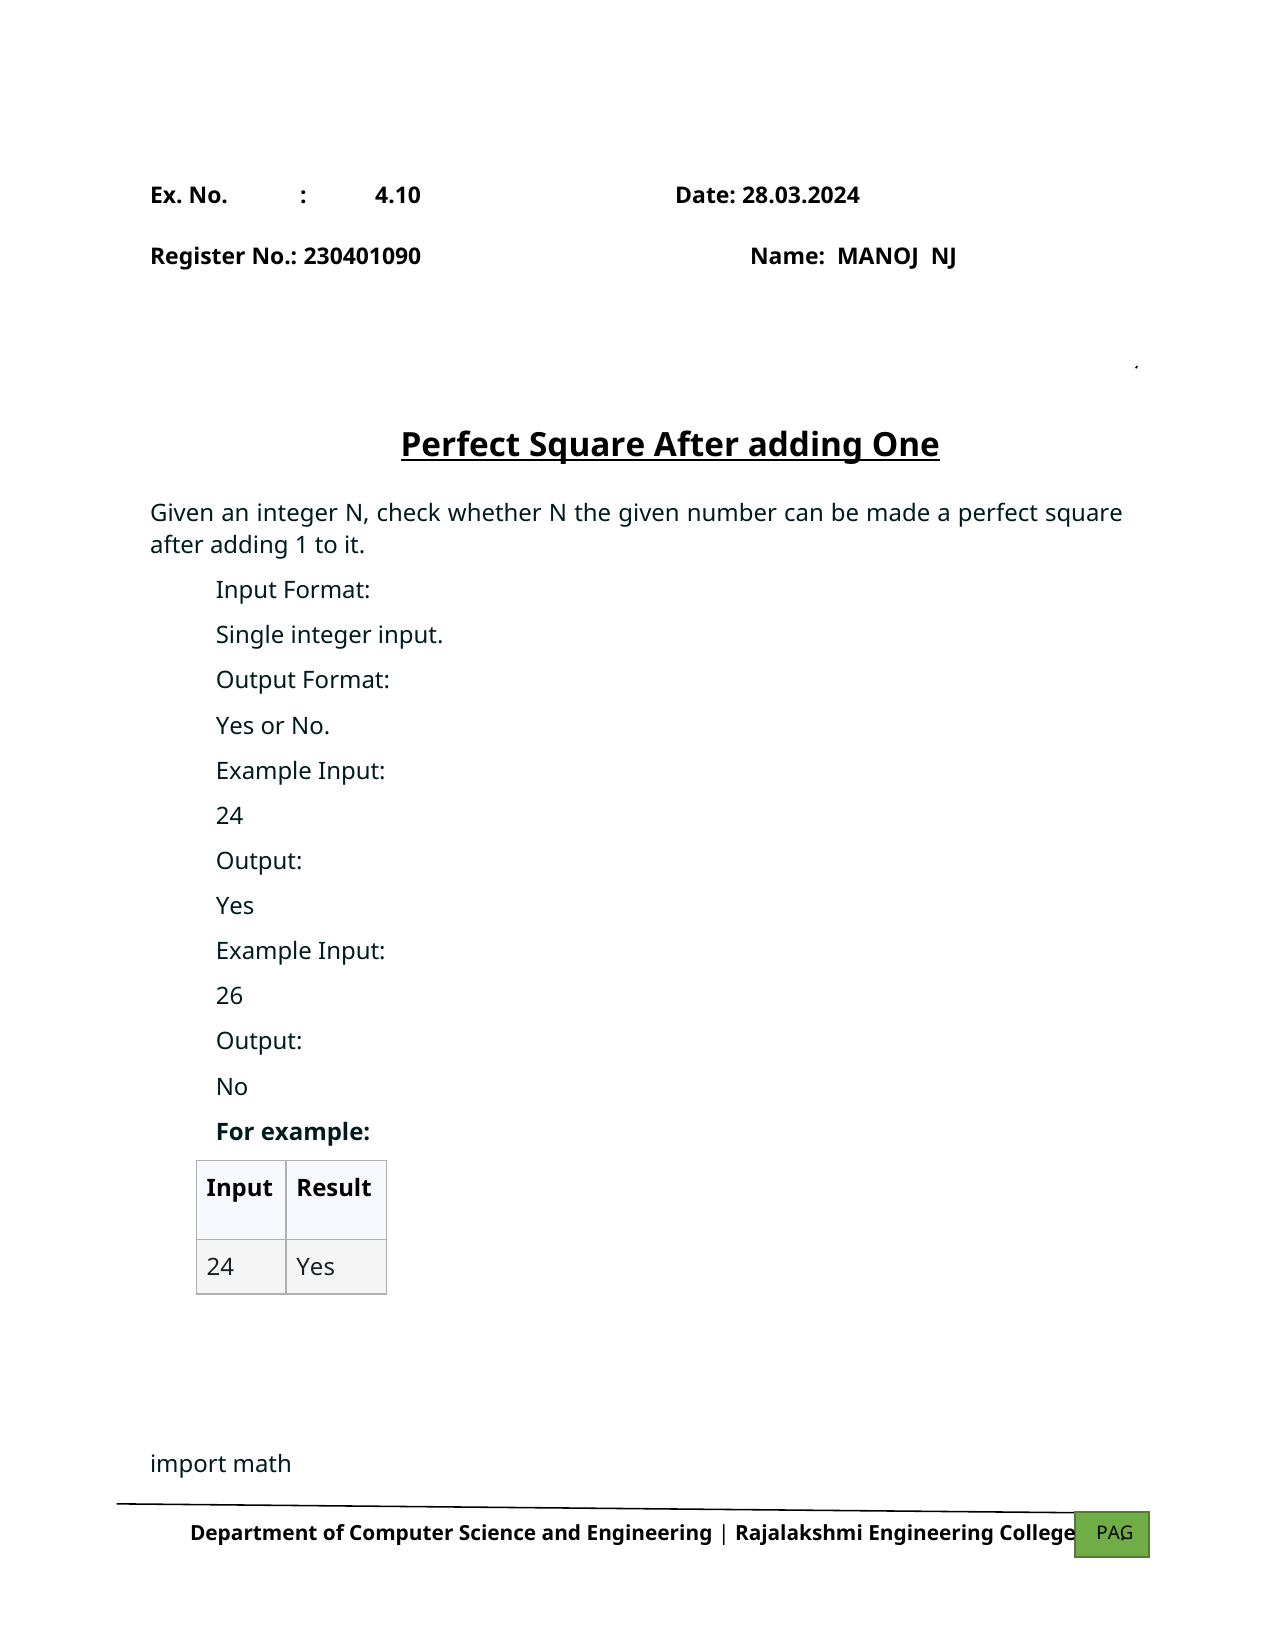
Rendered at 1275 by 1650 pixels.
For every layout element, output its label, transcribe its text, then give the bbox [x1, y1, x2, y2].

text Register No.: 230401090 Name: MANOJ NJ [150, 239, 1125, 271]
text Input Format: [216, 573, 1125, 606]
text Example Input: [216, 753, 1125, 786]
text Yes [216, 889, 1125, 921]
text Perfect Square After adding One [216, 421, 1125, 466]
text Example Input: [216, 934, 1125, 967]
text 26 [216, 979, 1125, 1012]
text Output: [216, 1024, 1125, 1057]
text Ex. No. : 4.10 Date: 28.03.2024 [150, 179, 1125, 210]
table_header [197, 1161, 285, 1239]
text Output: [216, 844, 1125, 876]
text Yes or No. [216, 708, 1125, 741]
text Output Format: [216, 663, 1125, 696]
text 24 [216, 799, 1125, 831]
text Given an integer N, check whether N the given number can be made a perfect square after adding 1 to it. [150, 495, 1125, 561]
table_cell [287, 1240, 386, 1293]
text No [216, 1069, 1125, 1102]
text import math [150, 1447, 1125, 1480]
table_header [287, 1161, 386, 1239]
text Single integer input. [216, 618, 1125, 651]
text For example: [216, 1114, 1125, 1147]
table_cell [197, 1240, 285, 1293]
